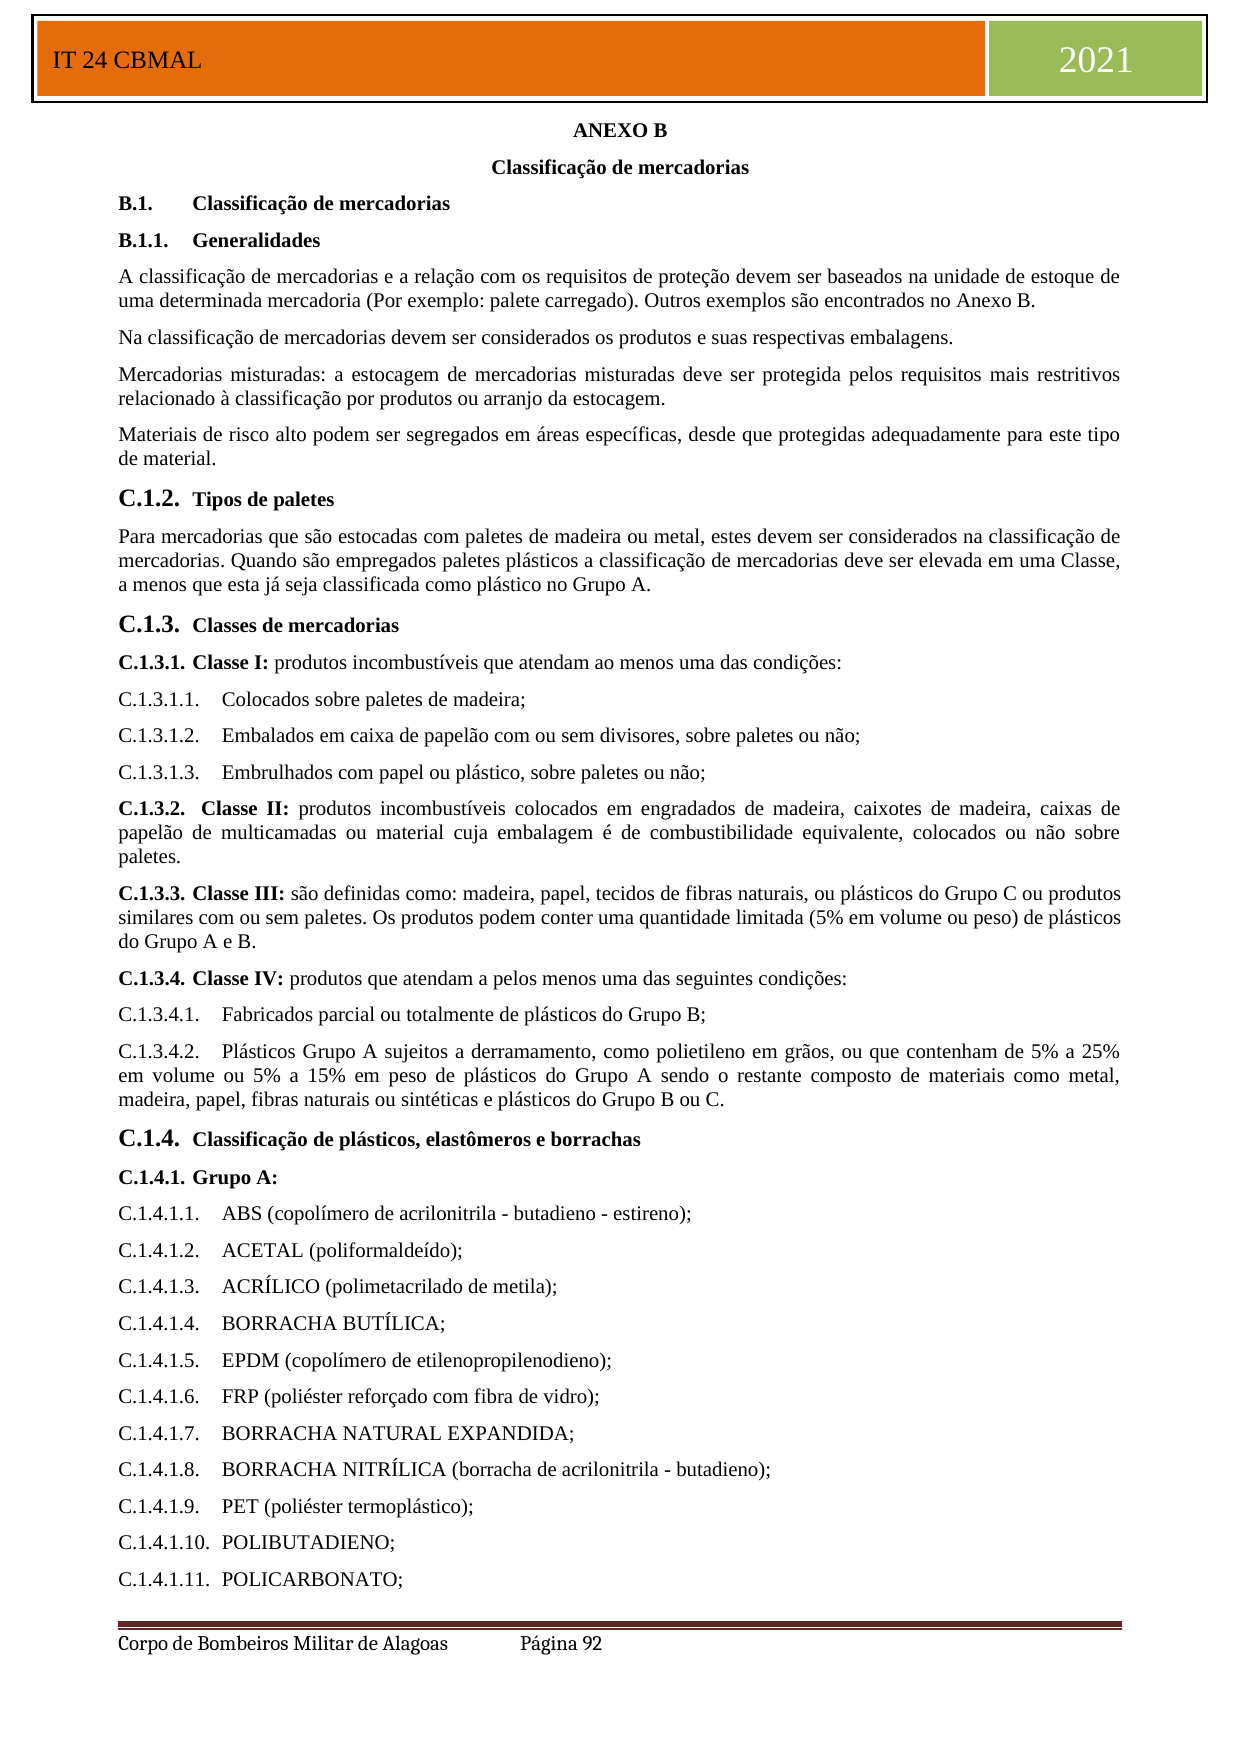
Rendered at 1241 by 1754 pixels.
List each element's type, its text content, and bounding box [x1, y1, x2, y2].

list Embrulhados com papel ou plástico, sobre paletes ou não; [118, 760, 1122, 784]
list BORRACHA BUTÍLICA; [118, 1311, 1122, 1335]
list Classes de mercadorias [118, 609, 1122, 637]
list FRP (poliéster reforçado com fibra de vidro); [118, 1384, 1122, 1408]
text Mercadorias misturadas: a estocagem de mercadorias misturadas deve ser protegida pelos requisitos mais restritivos relacionado à classificação por produtos ou arranjo da estocagem. [118, 362, 1122, 410]
list Classe I: produtos incombustíveis que atendam ao menos uma das condições: [118, 650, 1122, 674]
list Classe II: produtos incombustíveis colocados em engradados de madeira, caixotes de madeira, caixas de papelão de multicamadas ou material cuja embalagem é de combustibilidade equivalente, colocados ou não sobre paletes. [118, 796, 1122, 868]
list Plásticos Grupo A sujeitos a derramamento, como polietileno em grãos, ou que contenham de 5% a 25% em volume ou 5% a 15% em peso de plásticos do Grupo A sendo o restante composto de materiais como metal, madeira, papel, fibras naturais ou sintéticas e plásticos do Grupo B ou C. [118, 1039, 1122, 1111]
list Grupo A: [118, 1165, 1122, 1189]
list BORRACHA NITRÍLICA (borracha de acrilonitrila - butadieno); [118, 1457, 1122, 1481]
list ACETAL (poliformaldeído); [118, 1238, 1122, 1262]
text A classificação de mercadorias e a relação com os requisitos de proteção devem ser baseados na unidade de estoque de uma determinada mercadoria (Por exemplo: palete carregado). Outros exemplos são encontrados no Anexo B. [118, 264, 1122, 312]
list Colocados sobre paletes de madeira; [118, 687, 1122, 711]
list POLIBUTADIENO; [118, 1530, 1122, 1554]
text Para mercadorias que são estocadas com paletes de madeira ou metal, estes devem ser considerados na classificação de mercadorias. Quando são empregados paletes plásticos a classificação de mercadorias deve ser elevada em uma Classe, a menos que esta já seja classificada como plástico no Grupo A. [118, 524, 1122, 596]
list Generalidades [118, 228, 1122, 252]
list POLICARBONATO; [118, 1567, 1122, 1591]
text Classificação de mercadorias [118, 155, 1122, 179]
text ANEXO B [118, 118, 1122, 142]
list ACRÍLICO (polimetacrilado de metila); [118, 1274, 1122, 1298]
list Classe III: são definidas como: madeira, papel, tecidos de fibras naturais, ou plásticos do Grupo C ou produtos similares com ou sem paletes. Os produtos podem conter uma quantidade limitada (5% em volume ou peso) de plásticos do Grupo A e B. [118, 881, 1122, 953]
list PET (poliéster termoplástico); [118, 1494, 1122, 1518]
list Tipos de paletes [118, 483, 1122, 512]
list Classe IV: produtos que atendam a pelos menos uma das seguintes condições: [118, 966, 1122, 990]
list Classificação de mercadorias [118, 191, 1122, 215]
list ABS (copolímero de acrilonitrila - butadieno - estireno); [118, 1201, 1122, 1225]
text Na classificação de mercadorias devem ser considerados os produtos e suas respectivas embalagens. [118, 325, 1122, 349]
list Fabricados parcial ou totalmente de plásticos do Grupo B; [118, 1002, 1122, 1026]
list EPDM (copolímero de etilenopropilenodieno); [118, 1347, 1122, 1372]
list BORRACHA NATURAL EXPANDIDA; [118, 1421, 1122, 1445]
list Embalados em caixa de papelão com ou sem divisores, sobre paletes ou não; [118, 723, 1122, 747]
list Classificação de plásticos, elastômeros e borrachas [118, 1123, 1122, 1152]
text Materiais de risco alto podem ser segregados em áreas específicas, desde que protegidas adequadamente para este tipo de material. [118, 422, 1122, 470]
